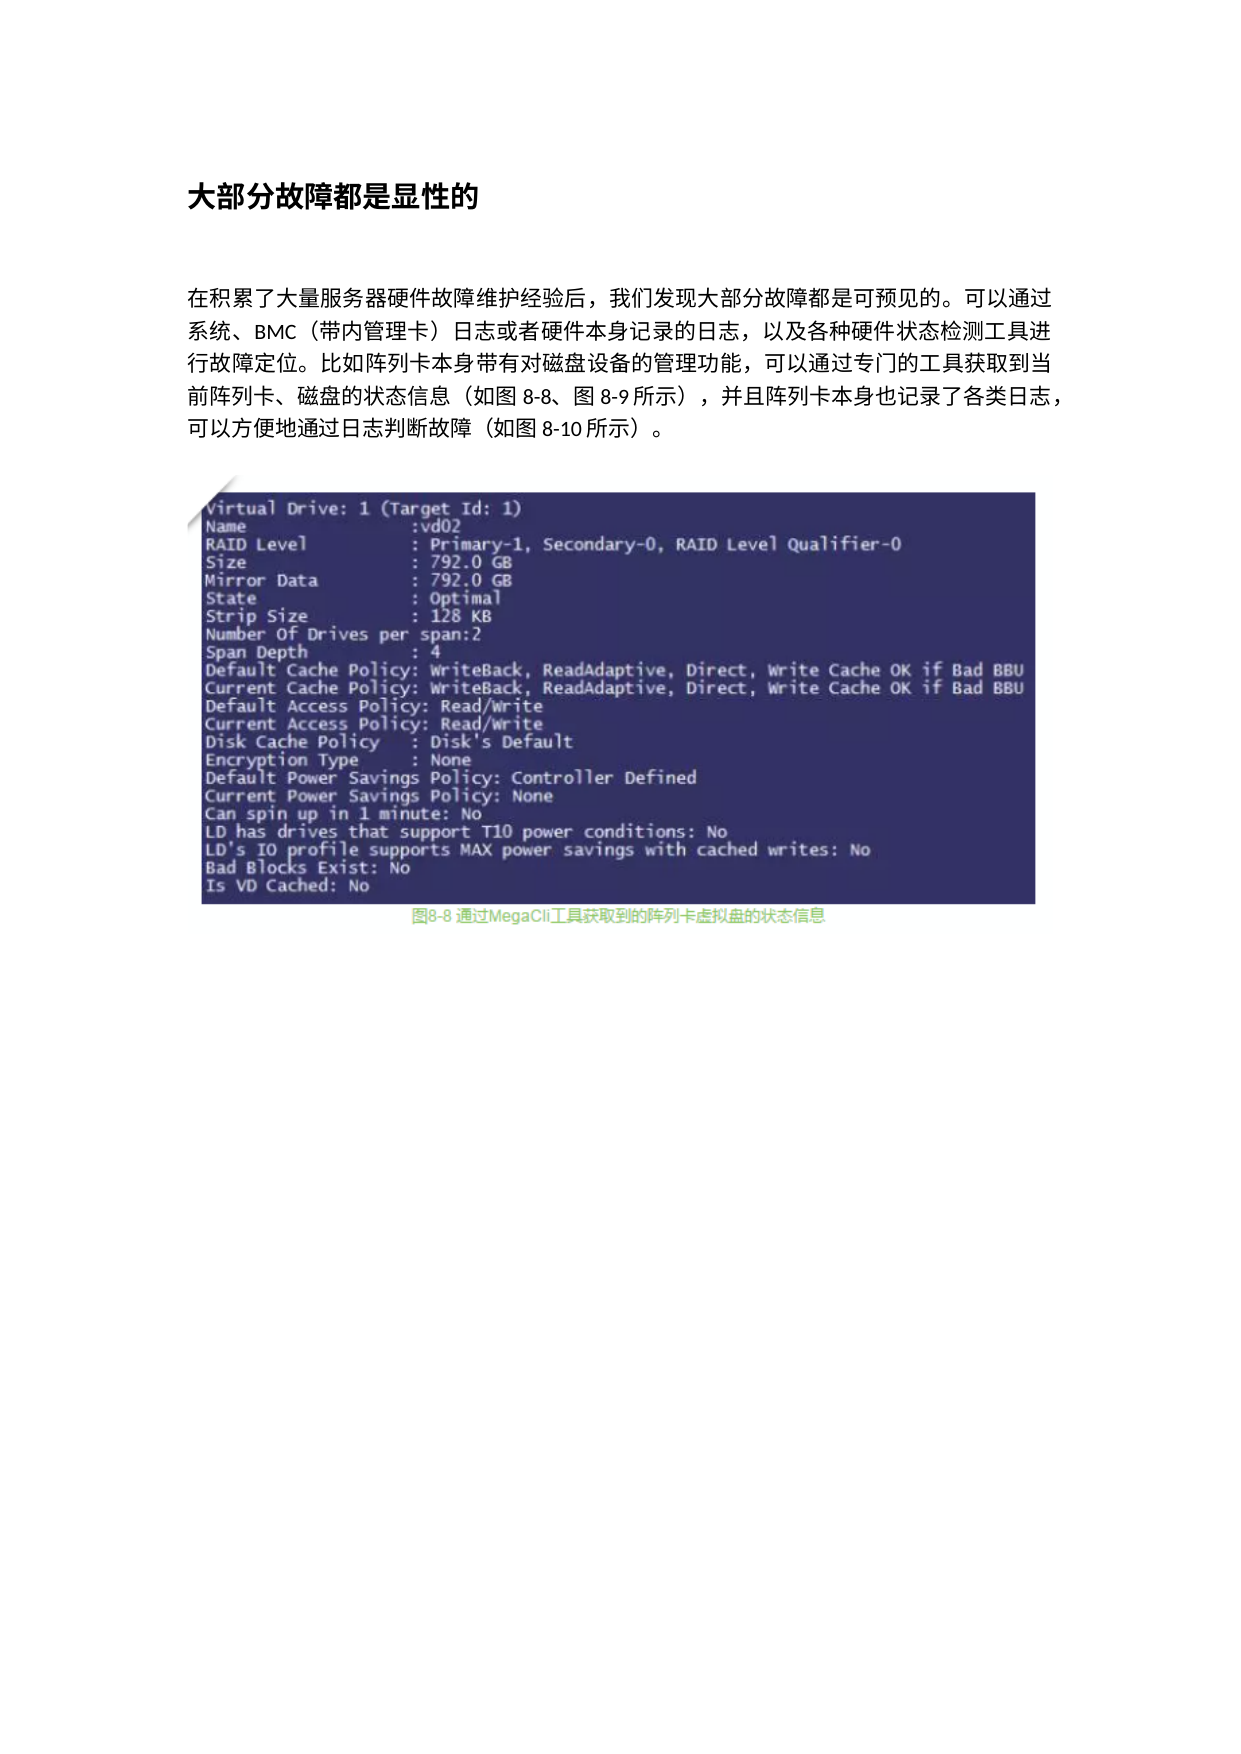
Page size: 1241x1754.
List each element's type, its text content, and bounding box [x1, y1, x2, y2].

subtitle 大部分故障都是显性的 [187, 162, 1053, 227]
picture [187, 475, 1053, 934]
text 在积累了大量服务器硬件故障维护经验后，我们发现大部分故障都是可预见的。可以通过系统、BMC（带内管理卡）日志或者硬件本身记录的日志，以及各种硬件状态检测工具进行故障定位。比如阵列卡本身带有对磁盘设备的管理功能，可以通过专门的工具获取到当前阵列卡、磁盘的状态信息（如图8-8、图8-9所示），并且阵列卡本身也记录了各类日志，可以方便地通过日志判断故障（如图8-10所示）。 [187, 281, 1053, 443]
